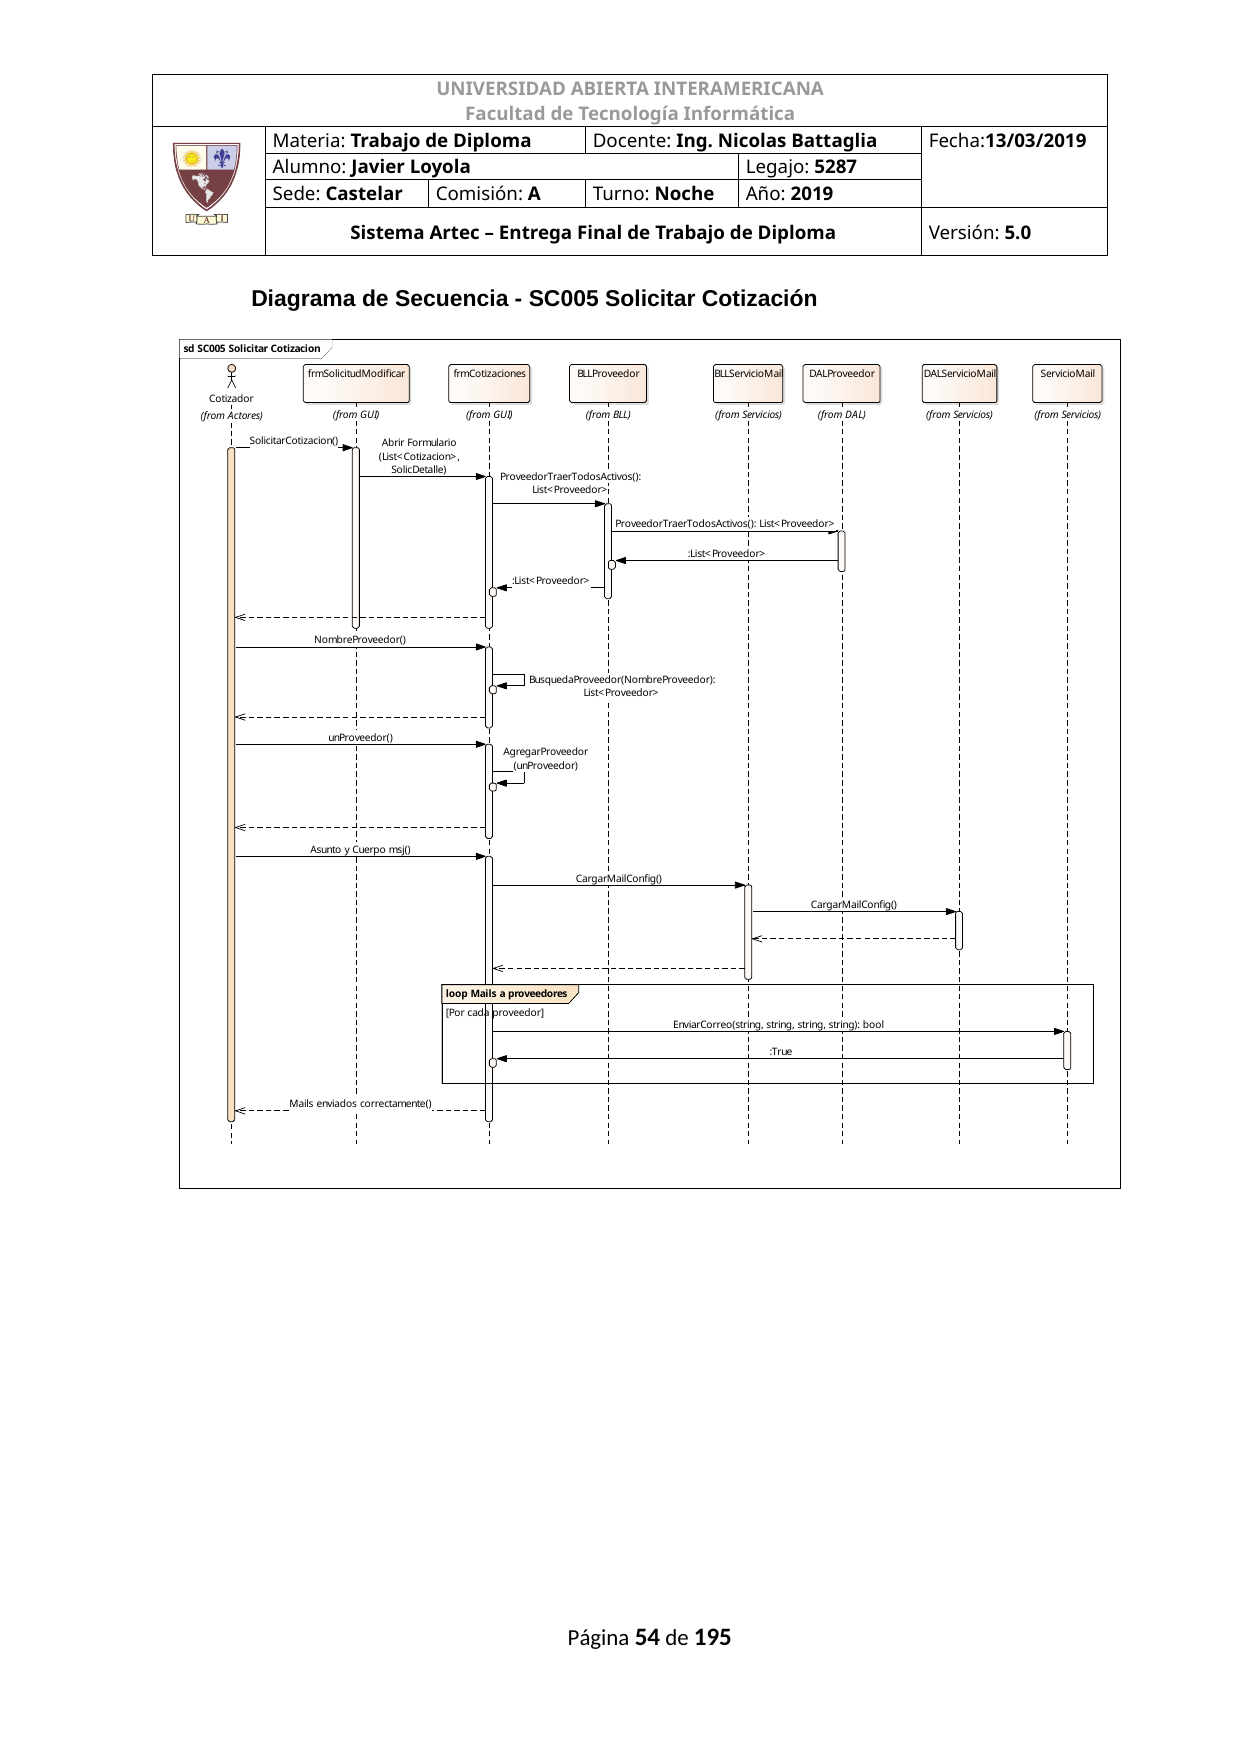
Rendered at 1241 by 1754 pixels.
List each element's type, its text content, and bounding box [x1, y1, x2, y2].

text Diagrama de Secuencia - SC005 Solicitar Cotización [177, 284, 1122, 311]
picture [157, 136, 257, 228]
